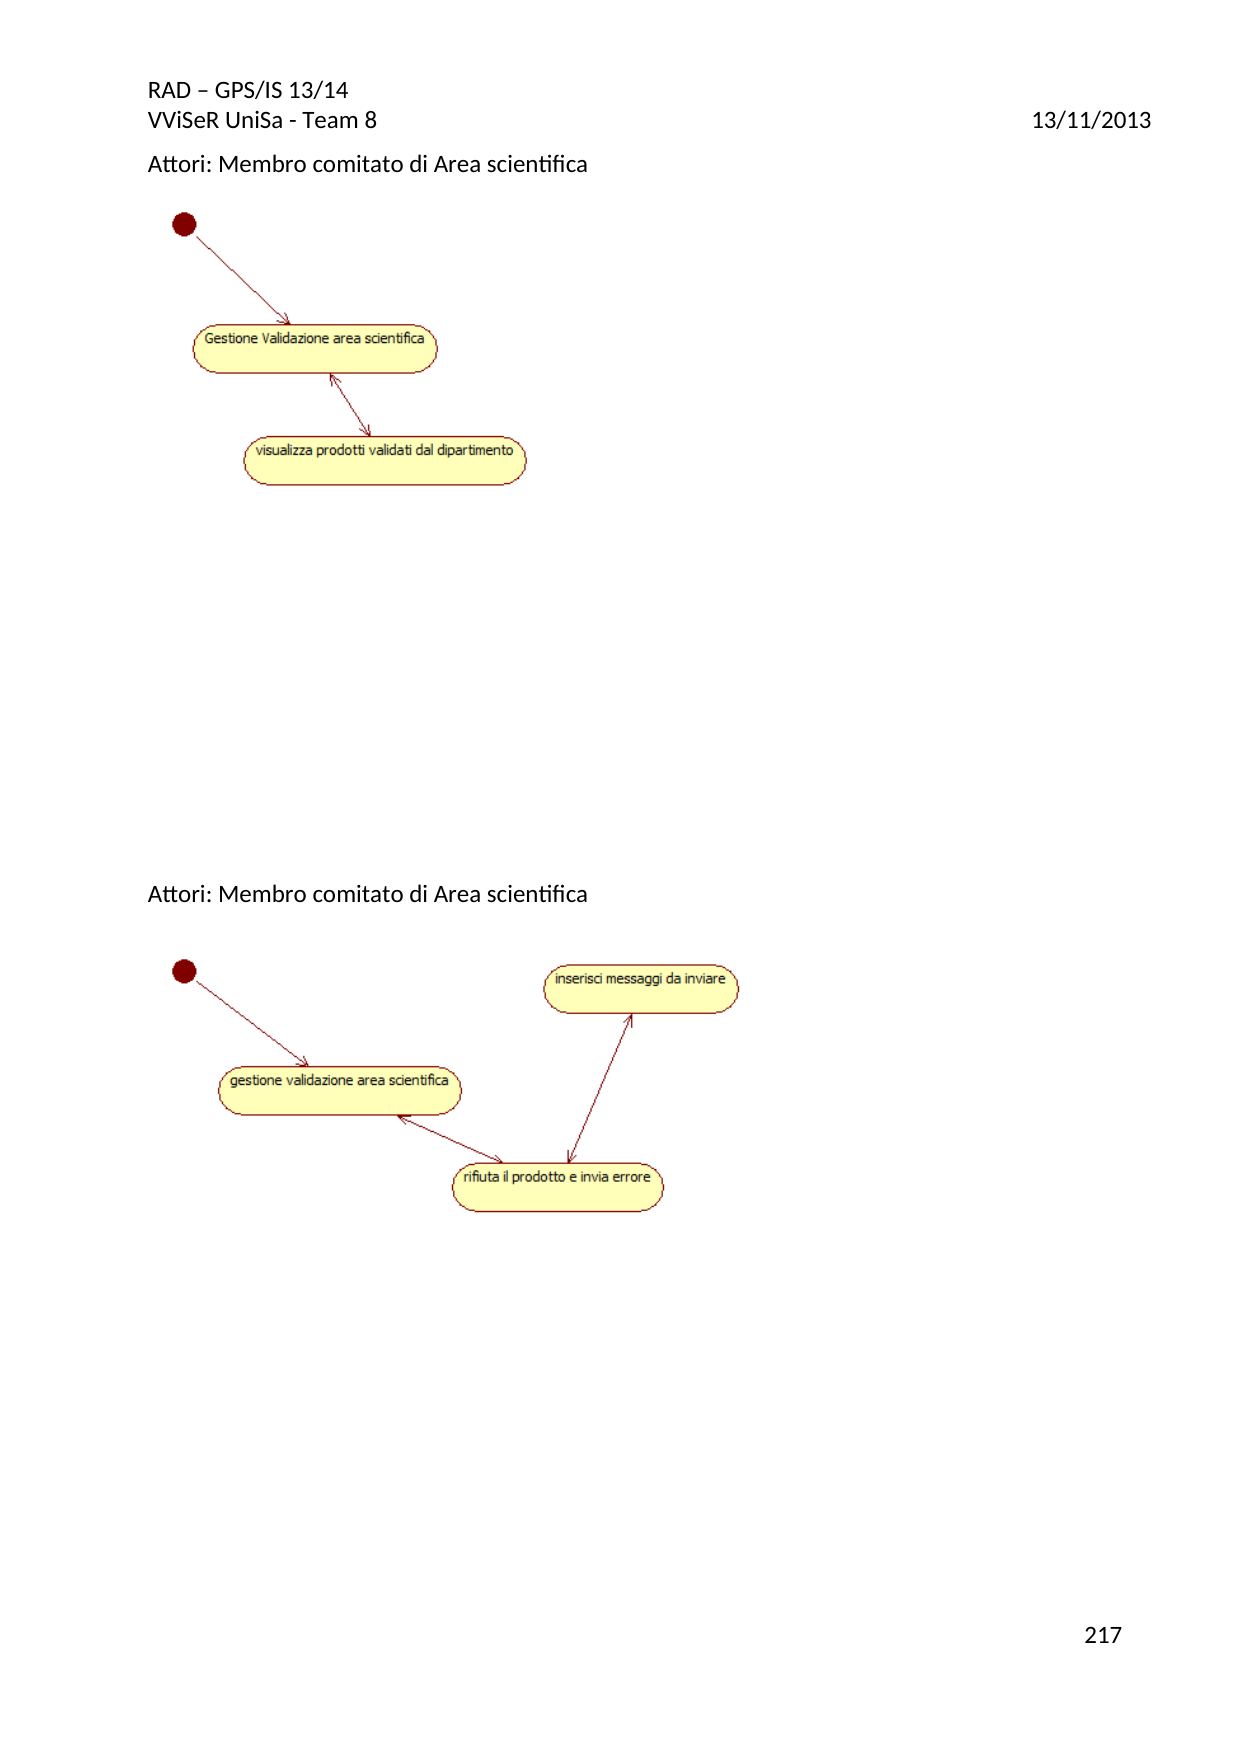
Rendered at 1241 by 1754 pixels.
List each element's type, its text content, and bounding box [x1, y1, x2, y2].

picture [147, 934, 1123, 1544]
text Attori: Membro comitato di Area scientifica [148, 148, 1122, 187]
picture [147, 187, 1123, 797]
text Attori: Membro comitato di Area scientifica [148, 878, 1122, 909]
